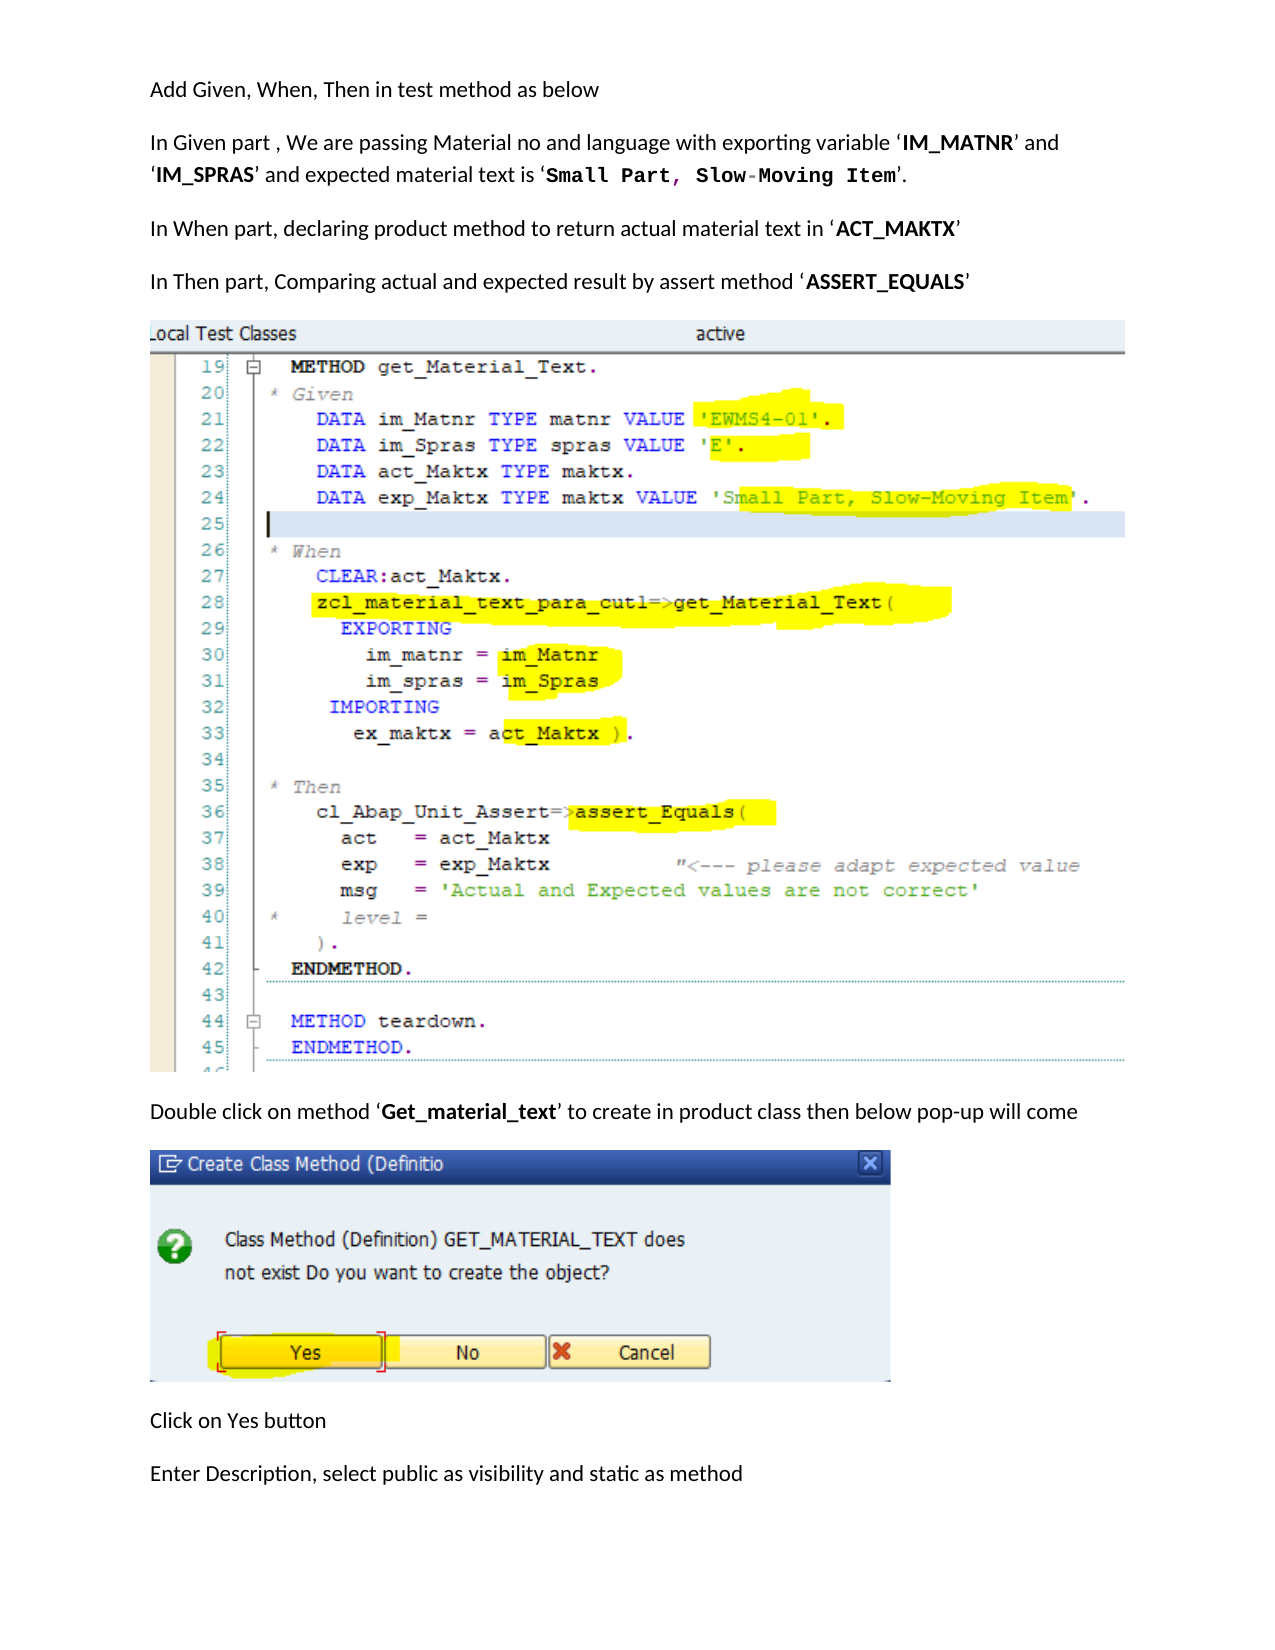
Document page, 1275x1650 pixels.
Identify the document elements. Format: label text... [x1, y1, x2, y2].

text Click on Yes button [150, 1406, 1125, 1434]
text Enter Description, select public as visibility and static as method [150, 1459, 1125, 1487]
picture [150, 320, 1125, 1072]
picture [150, 1150, 891, 1382]
text Double click on method ‘Get_material_text’ to create in product class then below pop-up will come [150, 1097, 1125, 1125]
text In Then part, Comparing actual and expected result by assert method ‘ASSERT_EQUALS’ [150, 267, 1125, 295]
text In Given part , We are passing Material no and language with exporting variable ‘IM_MATNR’ and ‘IM_SPRAS’ and expected material text is ‘Small Part, Slow-Moving Item’. [150, 128, 1125, 189]
text Add Given, When, Then in test method as below [150, 75, 1125, 103]
text In When part, declaring product method to return actual material text in ‘ACT_MAKTX’ [150, 214, 1125, 242]
